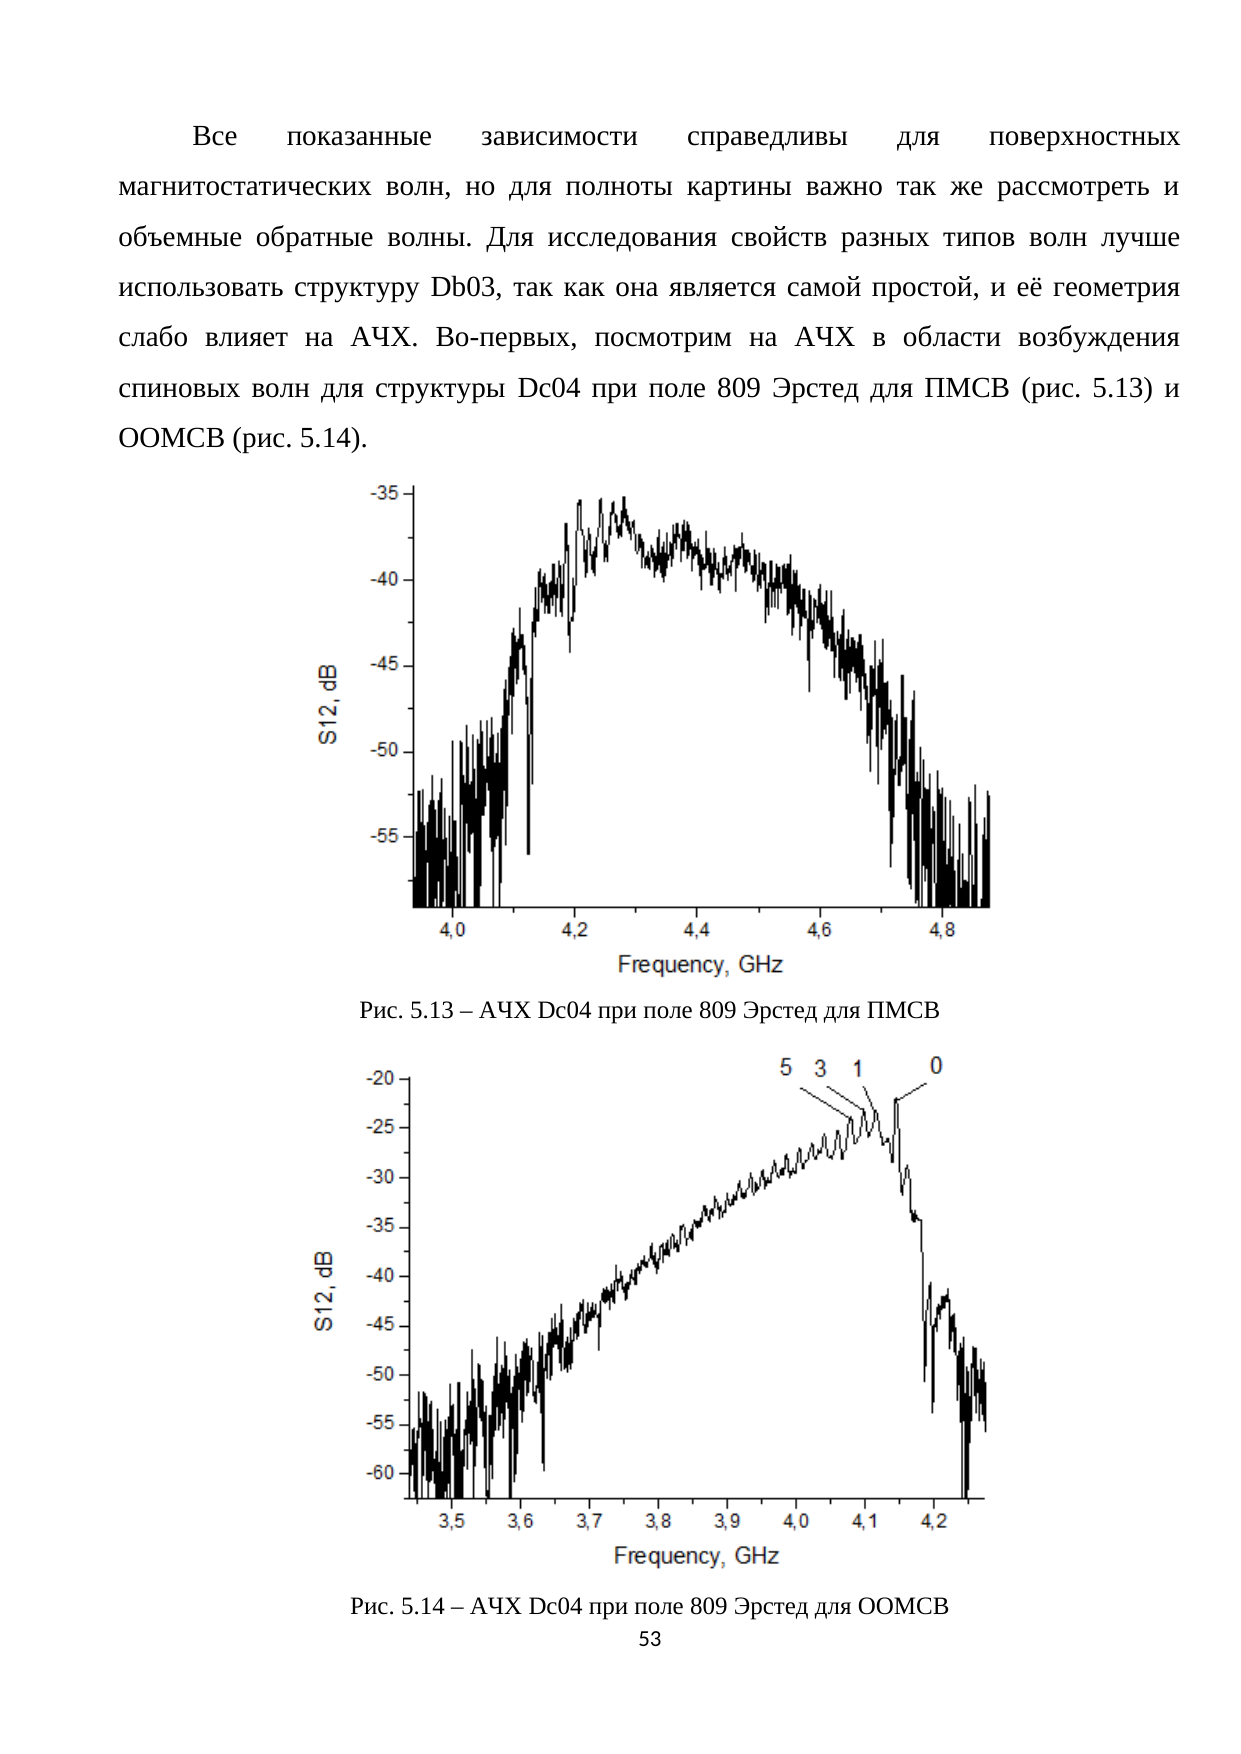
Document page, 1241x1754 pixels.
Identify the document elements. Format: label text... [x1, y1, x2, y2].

text Все показанные зависимости справедливы для поверхностных магнитостатических волн, но для полноты картины важно так же рассмотреть и объемные обратные волны. Для исследования свойств разных типов волн лучше использовать структуру Db03, так как она является самой простой, и её геометрия слабо влияет на АЧХ. Во-первых, посмотрим на АЧХ в области возбуждения спиновых волн для структуры Dc04 при поле 809 Эрстед для ПМСВ (рис. 5.13) и ООМСВ (рис. 5.14). [118, 118, 1181, 453]
picture [305, 470, 995, 982]
text Рис. 5.13 – АЧХ Dc04 при поле 809 Эрстед для ПМСВ [118, 995, 1181, 1024]
text Рис. 5.14 – АЧХ Dc04 при поле 809 Эрстед для ООМСВ [118, 1591, 1181, 1620]
picture [304, 1038, 995, 1578]
